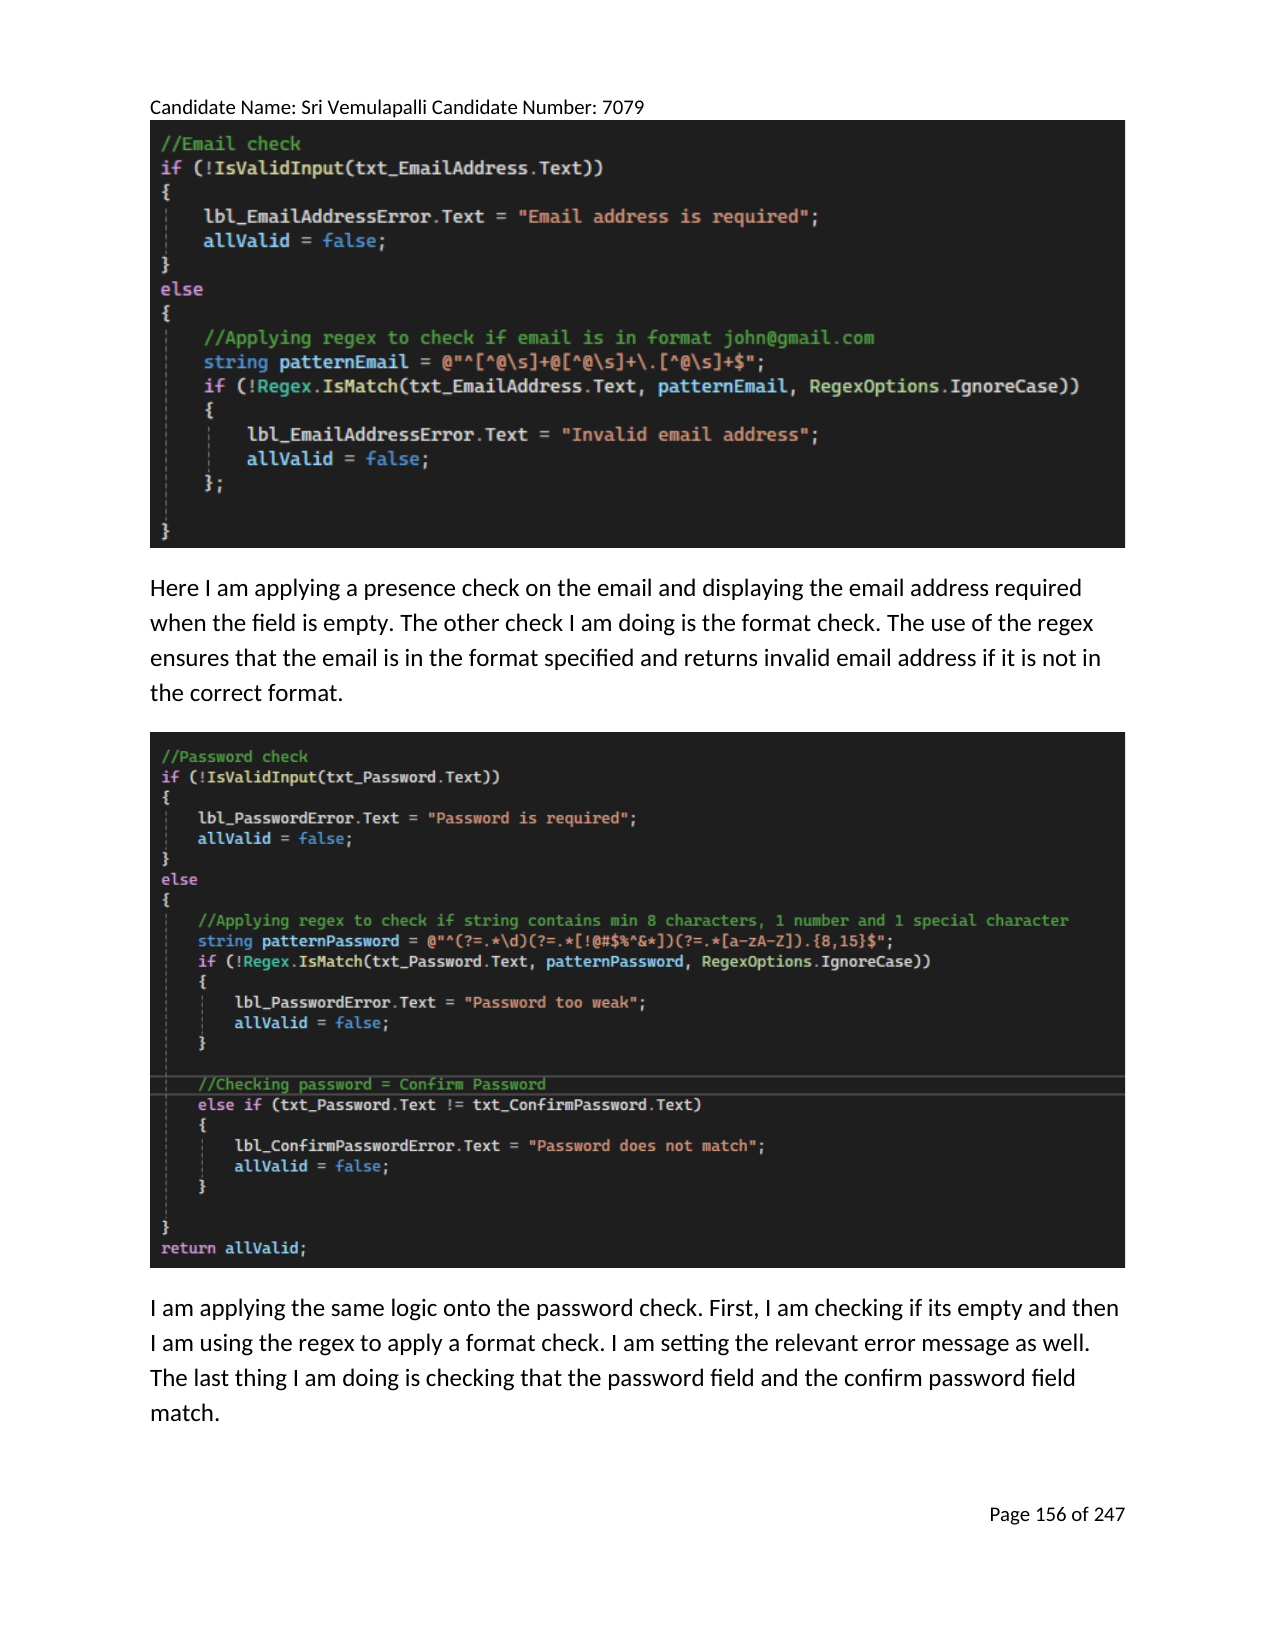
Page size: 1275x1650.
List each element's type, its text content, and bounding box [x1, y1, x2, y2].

text I am applying the same logic onto the password check. First, I am checking if its empty and then I am using the regex to apply a format check. I am setting the relevant error message as well. The last thing I am doing is checking that the password field and the confirm password field match. [150, 1292, 1125, 1428]
picture [150, 120, 1125, 548]
picture [150, 732, 1125, 1268]
text Here I am applying a presence check on the email and displaying the email address required when the field is empty. The other check I am doing is the format check. The use of the regex ensures that the email is in the format specified and returns invalid email address if it is not in the correct format. [150, 572, 1125, 707]
